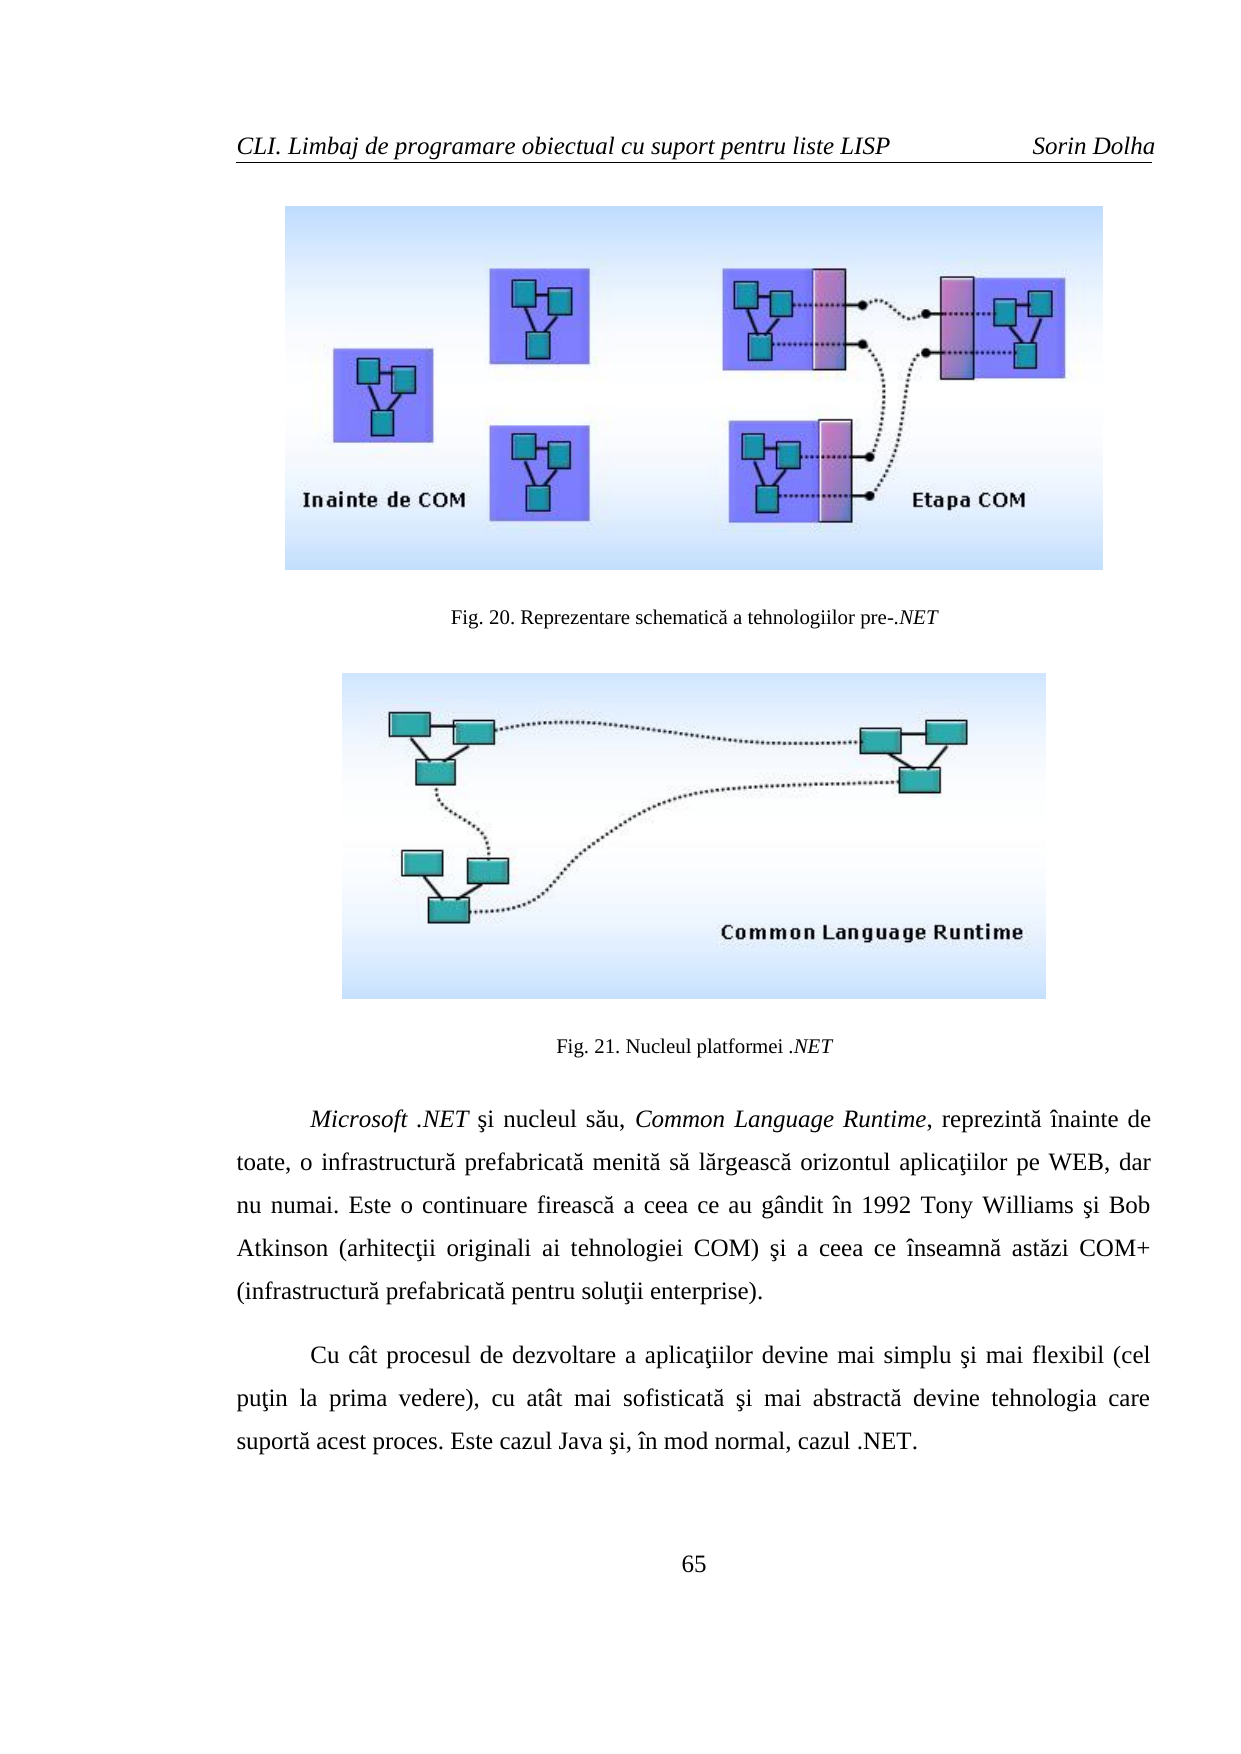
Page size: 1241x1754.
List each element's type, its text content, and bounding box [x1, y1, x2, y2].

text Fig. 21. Nucleul platformei .NET [236, 1034, 1152, 1058]
picture [285, 206, 1103, 570]
text Cu cât procesul de dezvoltare a aplicaţiilor devine mai simplu şi mai flexibil (cel puţin la prima vedere), cu atât mai sofisticată şi mai abstractă devine tehnologia care suportă acest proces. Este cazul Java şi, în mod normal, cazul .NET. [236, 1340, 1152, 1455]
text Fig. 20. Reprezentare schematică a tehnologiilor pre-.NET [236, 604, 1152, 629]
picture [342, 673, 1046, 999]
text Microsoft .NET şi nucleul său, Common Language Runtime, reprezintă înainte de toate, o infrastructură prefabricată menită să lărgească orizontul aplicaţiilor pe WEB, dar nu numai. Este o continuare firească a ceea ce au gândit în 1992 Tony Williams şi Bob Atkinson (arhitecţii originali ai tehnologiei COM) şi a ceea ce înseamnă astăzi COM+ (infrastructură prefabricată pentru soluţii enterprise). [236, 1104, 1152, 1305]
